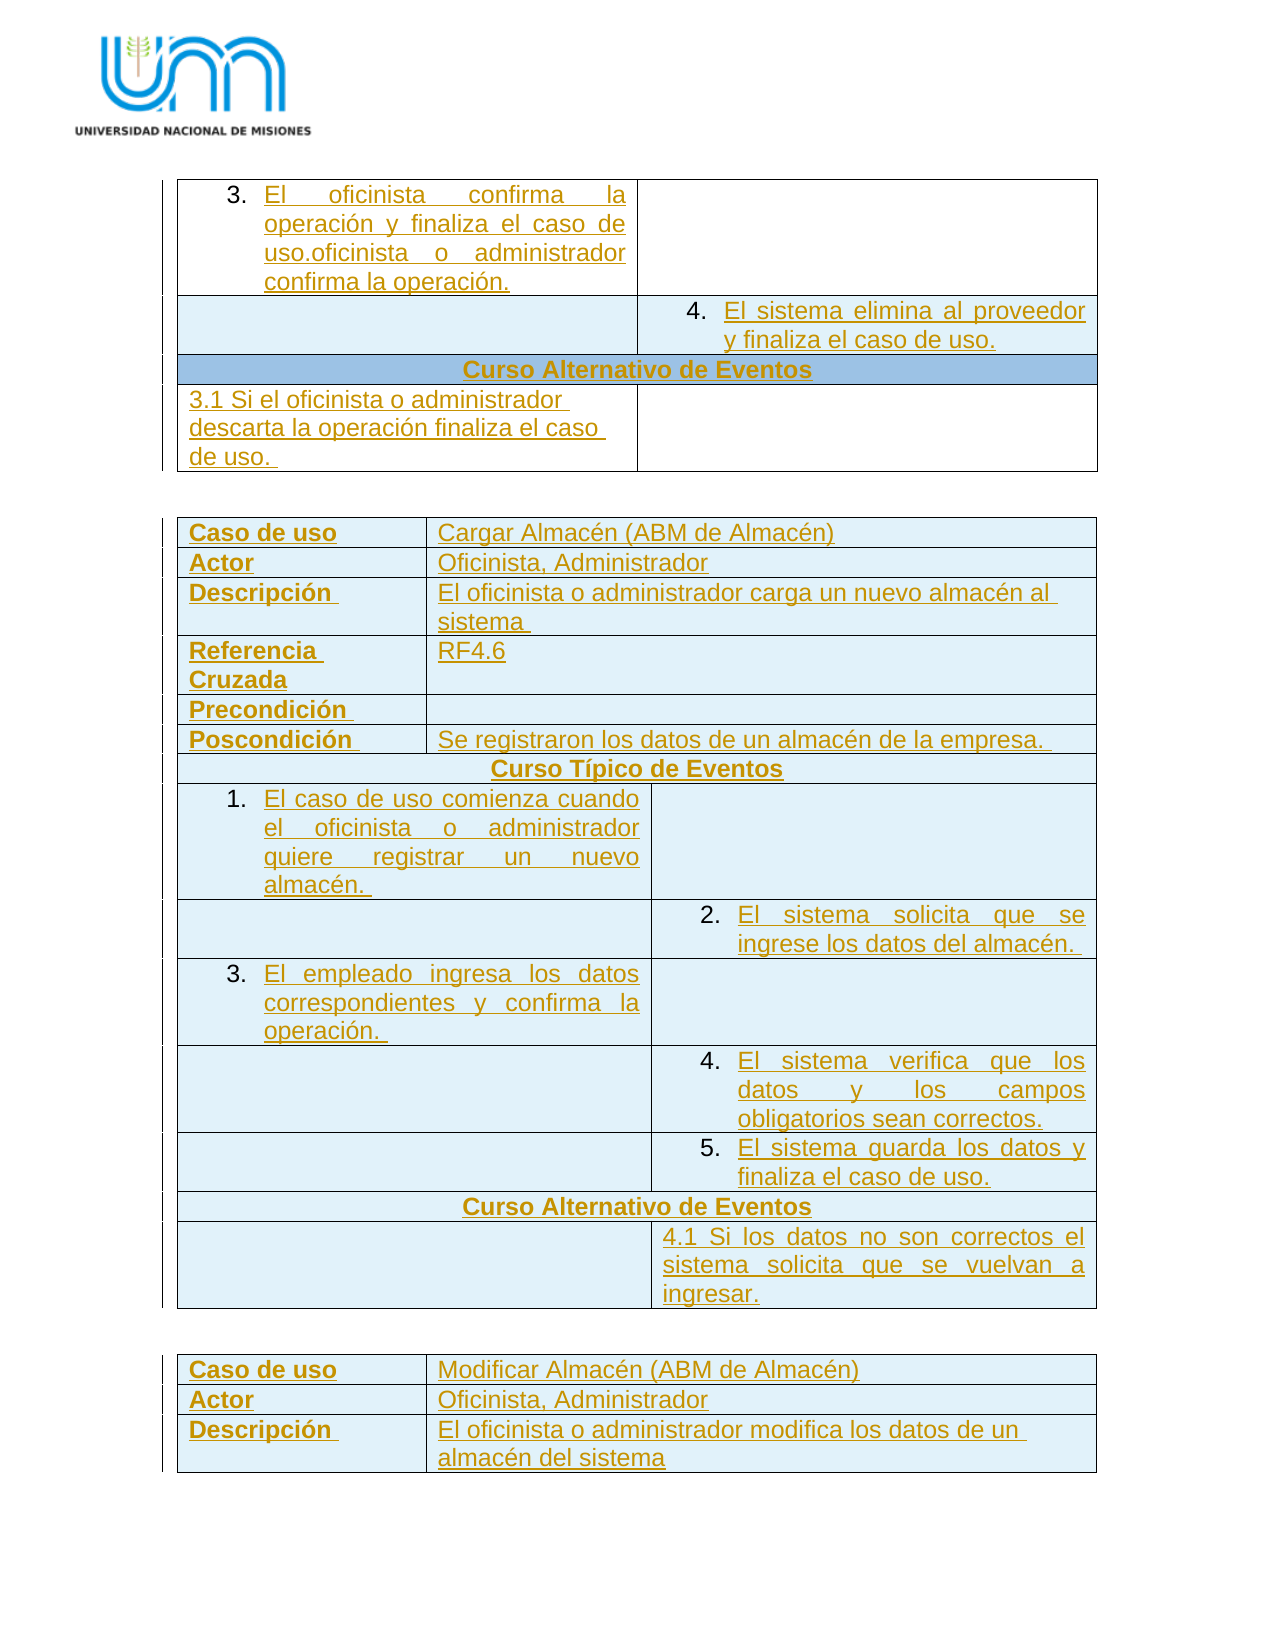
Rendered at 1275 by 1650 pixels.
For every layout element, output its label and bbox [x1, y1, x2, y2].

picture [65, 32, 322, 138]
table_cell [638, 180, 1097, 295]
table_cell [178, 355, 1097, 384]
table_cell [638, 385, 1097, 471]
table_cell [178, 180, 637, 295]
table_cell [178, 385, 637, 471]
